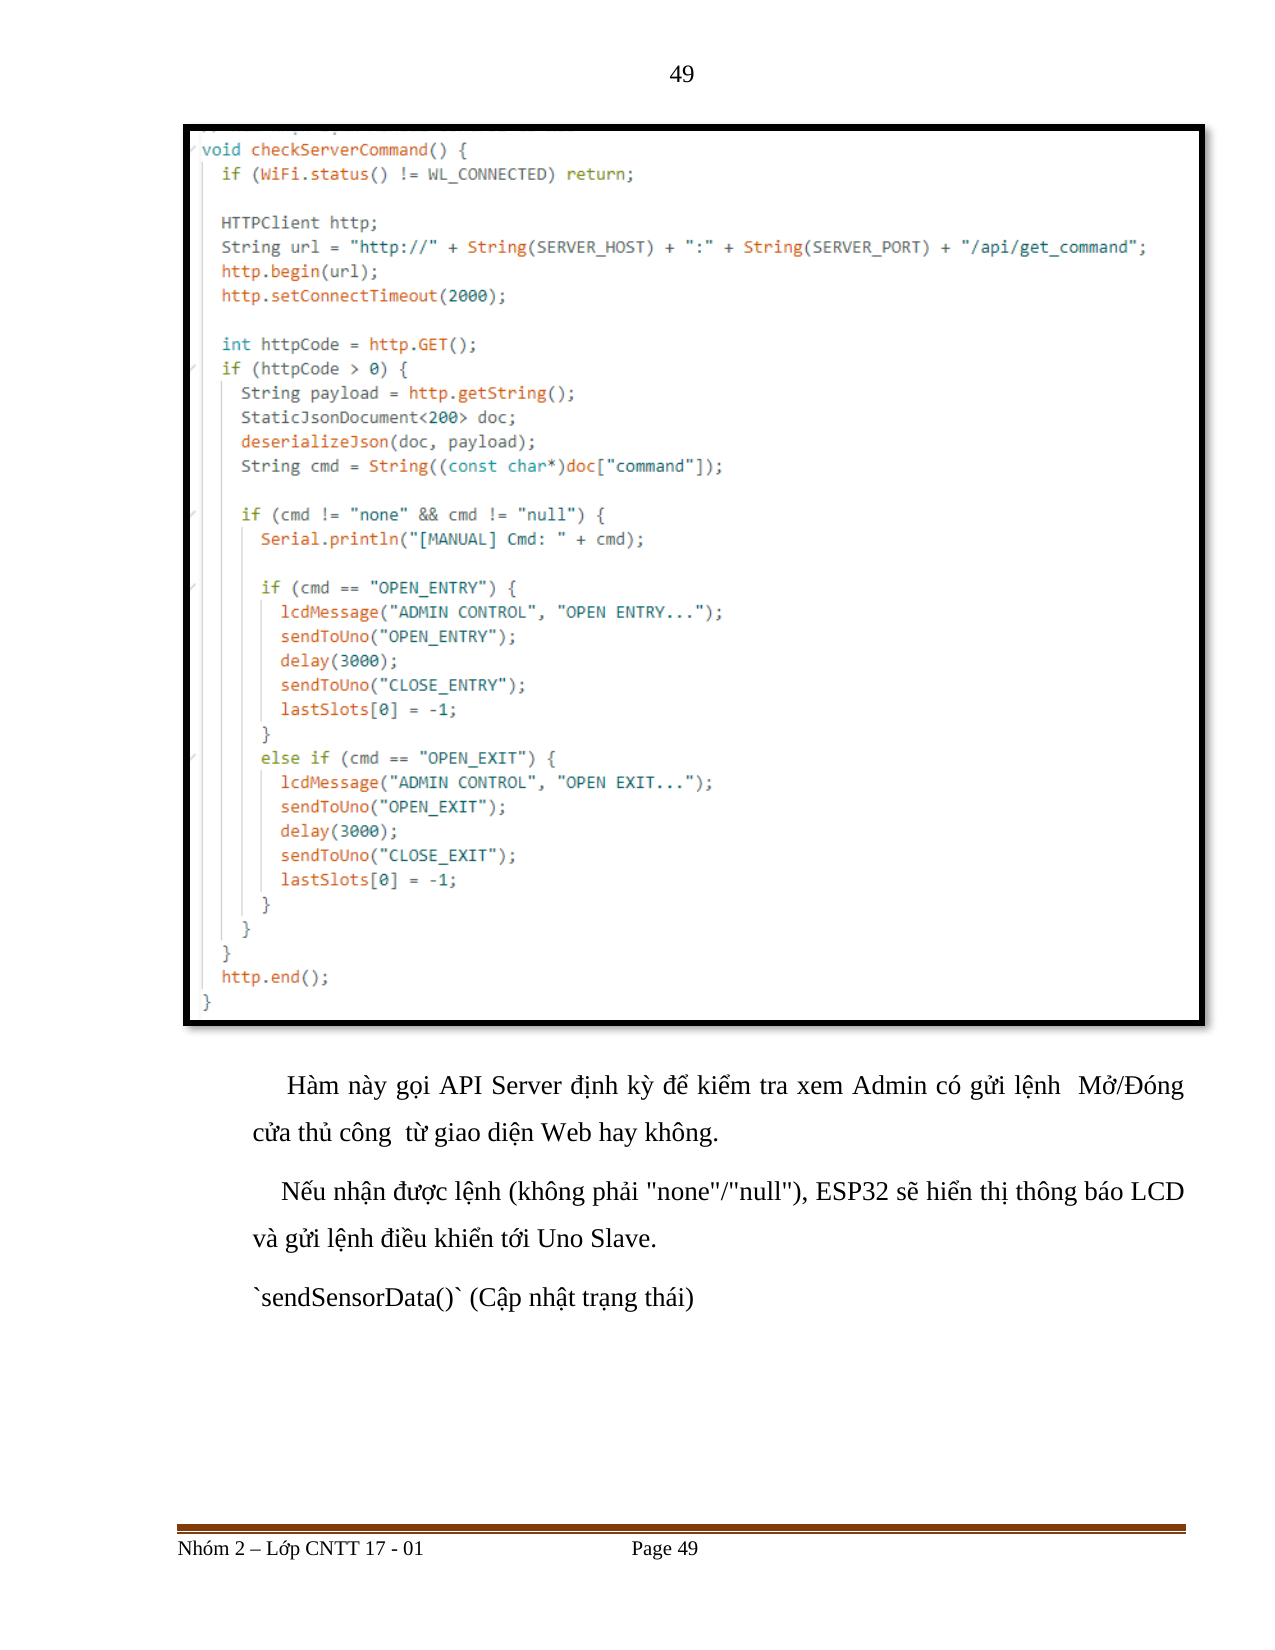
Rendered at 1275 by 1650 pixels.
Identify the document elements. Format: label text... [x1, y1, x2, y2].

picture [190, 131, 1199, 1020]
text Hàm này gọi API Server định kỳ để kiểm tra xem Admin có gửi lệnh Mở/Đóng cửa thủ công từ giao diện Web hay không. [252, 1069, 1186, 1147]
text Nếu nhận được lệnh (không phải "none"/"null"), ESP32 sẽ hiển thị thông báo LCD và gửi lệnh điều khiển tới Uno Slave. [252, 1175, 1186, 1253]
text `sendSensorData()` (Cập nhật trạng thái) [252, 1281, 1186, 1312]
